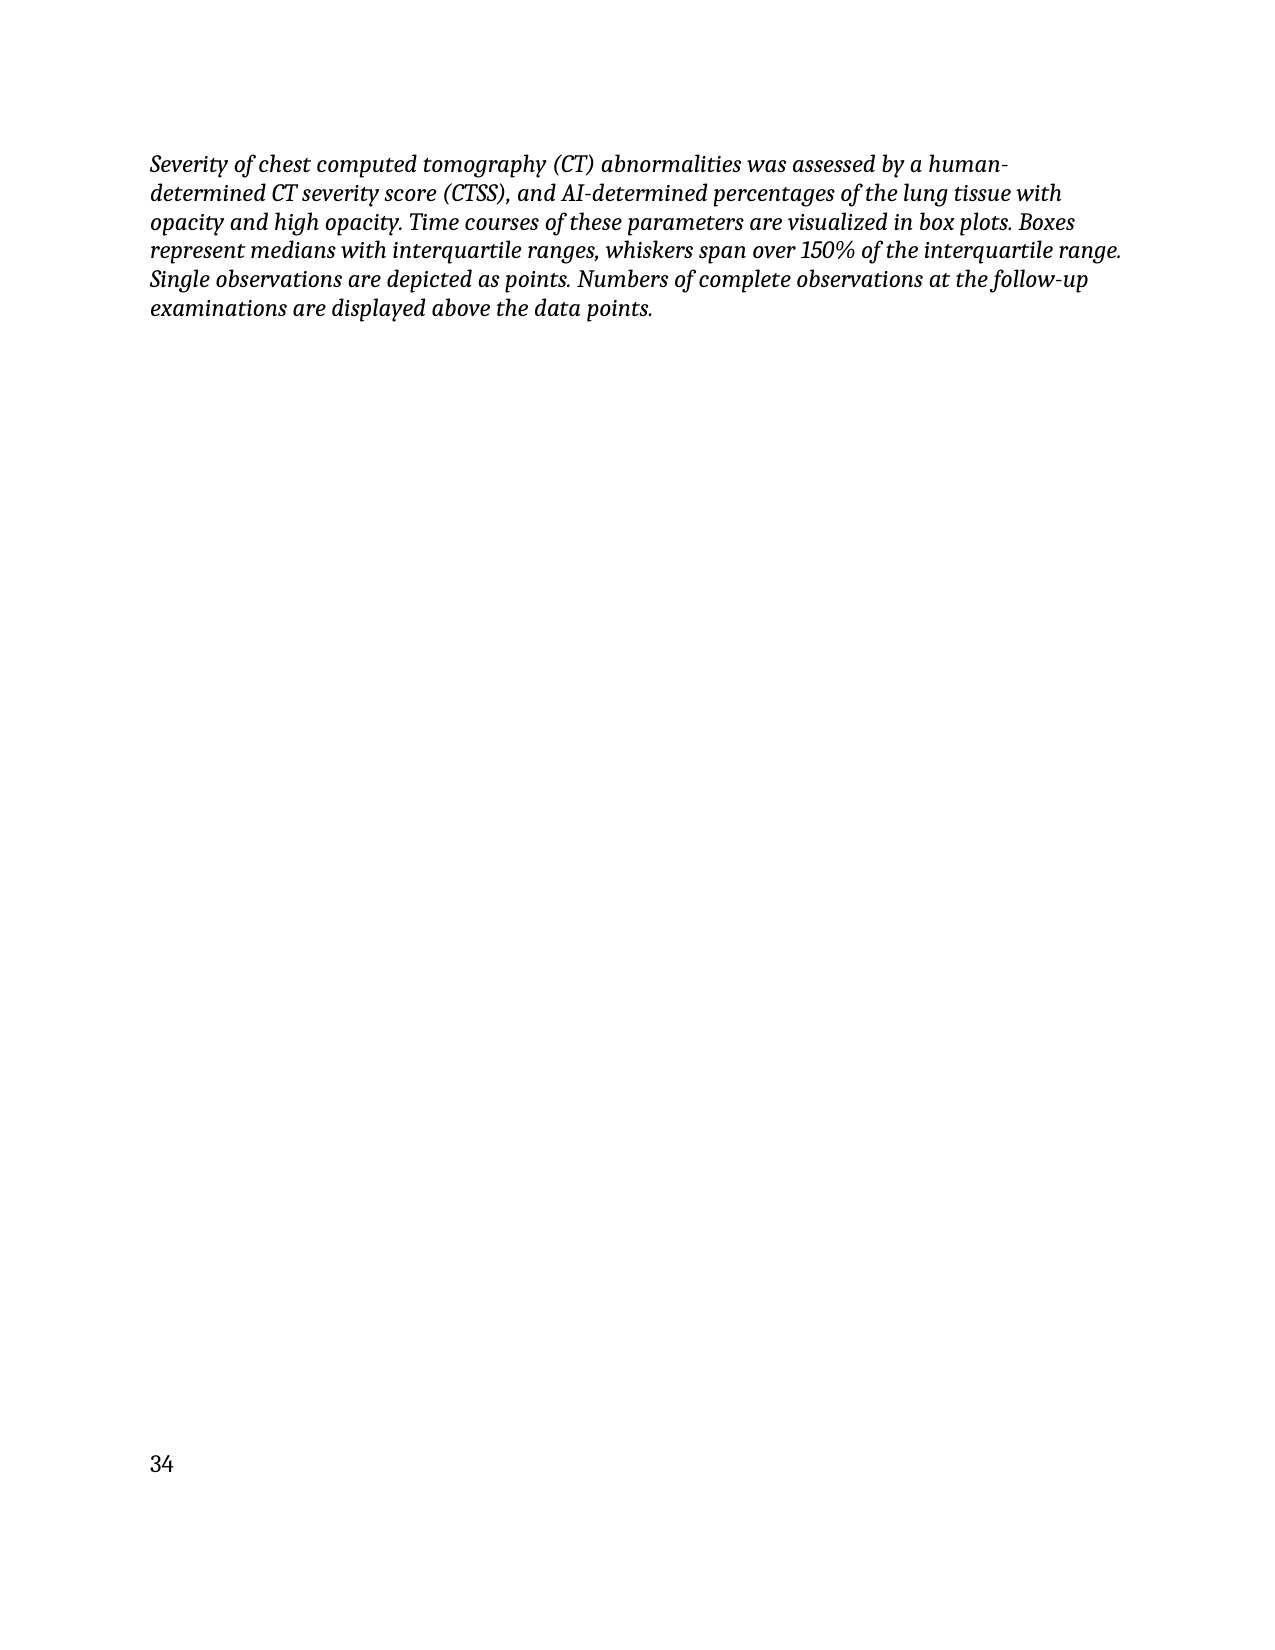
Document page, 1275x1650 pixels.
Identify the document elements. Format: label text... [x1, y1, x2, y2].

text Severity of chest computed tomography (CT) abnormalities was assessed by a human-determined CT severity score (CTSS), and AI-determined percentages of the lung tissue with opacity and high opacity. Time courses of these parameters are visualized in box plots. Boxes represent medians with interquartile ranges, whiskers span over 150% of the interquartile range. Single observations are depicted as points. Numbers of complete observations at the follow-up examinations are displayed above the data points. [150, 150, 1125, 322]
